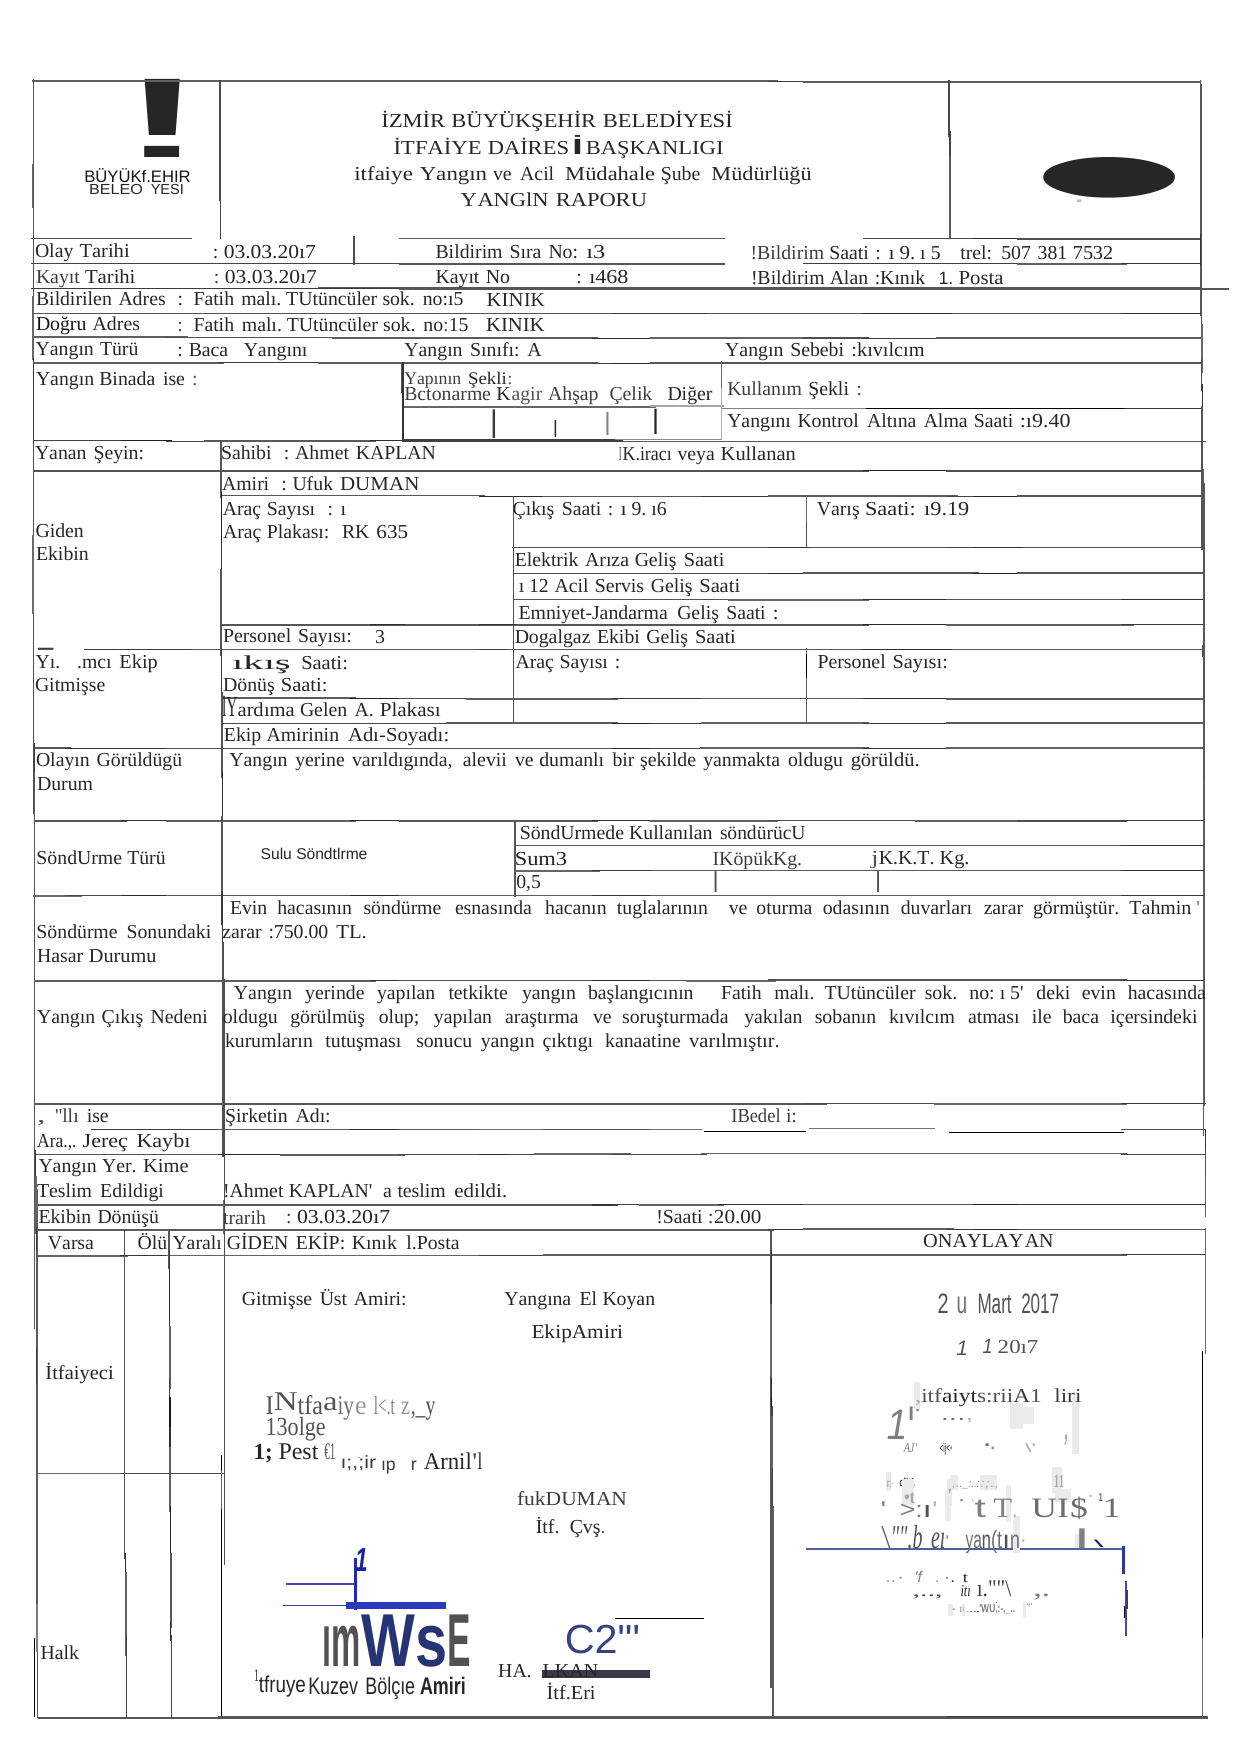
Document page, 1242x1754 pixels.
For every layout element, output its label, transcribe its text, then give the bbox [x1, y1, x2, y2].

text BELEO YESI YANGlN RAPORU . [89, 185, 1219, 210]
text ı;,;ir [336, 1457, 378, 1473]
text Gitmişse Üst Amiri: Yangına El Koyan 2 u Mart 2017 [242, 1276, 1219, 1320]
text ıp r Arnil'l [381, 1452, 1219, 1473]
text Giden Araç Plakası: RK 635 [35, 519, 1219, 543]
text Gitmişse Dönüş Saati: [35, 673, 1219, 695]
text Yanan Şeyin: Sahibi : Ahmet KAPLAN IK.iracı veya Kullanan [35, 445, 1219, 465]
text Varsa Ölü Yaralı GİDEN EKİP: Kınık l.Posta ONAYLAYAN [48, 1229, 1219, 1253]
text , ''llı ise Şirketin Adı: IBedel i: Ara.,. Jereç Kaybı [37, 1104, 803, 1152]
text Ekip Amirinin Adı-Soyadı: [224, 724, 1219, 746]
text Yangın yerinde yapılan tetkikte yangın başlangıcının Fatih malı. TUtüncüler sok. no: ı 5' deki evin hacasında [234, 981, 1219, 1004]
text SöndUrme Türü Sulu Söndtlrme Sum3 IKöpükKg. jK.K.T. Kg. [36, 845, 1219, 865]
text AJ' <ij<• '• \' [897, 1439, 1042, 1452]
text Ekibin Dönüşü trarih : 03.03.20ı7 !Saati :20.00 [38, 1205, 1219, 1229]
text Evin hacasının söndürme esnasında hacanın tuglalarının ve oturma odasının duvarları zarar görmüştür. Tahmin ' [230, 899, 1219, 918]
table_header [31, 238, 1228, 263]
text 1tfruye [19, 1669, 306, 1696]
text Teslim Edildigi !Ahmet KAPLAN' a teslim edildi. [37, 1179, 1219, 1201]
text EkipAmiri [525, 1320, 628, 1336]
text Yı. .mcı Ekip [35, 653, 165, 673]
text Bildirilen Adres : Fatih malı. TUtüncüler sok. no:ı5 KINIK [36, 290, 1219, 311]
text Yangın Çıkış Nedeni oldugu görülmüş olup; yapılan araştırma ve soruşturmada yakılan sobanın kıvılcım atması ile baca içersindeki kurumların tutuşması sonucu yangın çıktıgı kanaatine varılmıştır. [37, 1005, 1212, 1052]
text SöndUrmede Kullanılan söndürücU [513, 821, 812, 844]
text İtf.Eri [546, 1681, 1219, 1704]
text Doğru Adres : Fatih malı. TUtüncüler sok. no:15 KINIK [36, 312, 1219, 336]
text 1 1 20ı7 [956, 1338, 1219, 1359]
text ' >:ı' [877, 1503, 941, 1518]
text INtfaaiye l<.t z,_y 13olge [265, 1384, 476, 1427]
text •t [899, 1487, 919, 1503]
text fukDUMAN [19, 1487, 627, 1510]
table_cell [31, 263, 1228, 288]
text İtfaiyeci [45, 1361, 121, 1383]
text ı ı ı Yangını Kontrol Altına Alma Saati :ı9.40 [553, 404, 1219, 445]
text Ekibin Elektrik Arıza Geliş Saati [36, 543, 1219, 571]
text 0,5 ı ı [516, 865, 1219, 899]
text İZMİR BÜYÜKŞEHİR BELEDİYESİ İTFAİYE DAİRESİBAŞKANLIGI [381, 109, 744, 159]
text BÜYÜKf.EHIR itfaiye Yangın ve Acil Müdahale Şube Müdürlüğü [84, 162, 1219, 185]
text ıkış Saati: [232, 653, 350, 673]
text ,itfaiyts:riiA1 liri [915, 1384, 1219, 1405]
text Araç Sayısı : Personel Sayısı: [515, 653, 1219, 673]
text 1; Pest €1 [19, 1437, 335, 1464]
text ' . .t T. UI$' 11 [947, 1487, 1219, 1518]
text Yangın Binada ise : Yapının Şekli: Kullanım Şekli : Bctonarme Kagir Ahşap Çelik Diğer [36, 369, 872, 404]
text ,.., itı ı.""\ ,. [19, 1581, 1050, 1598]
text ı 12 Acil Servis Geliş Saati [513, 574, 746, 597]
text Halk C2"' [40, 1616, 1219, 1661]
text lYardıma Gelen A. Plakası [222, 695, 1219, 724]
text Amiri : Ufuk DUMAN [222, 471, 1219, 494]
text - Personel Sayısı: 3 Dogalgaz Ekibi Geliş Saati [35, 625, 1219, 653]
text Yangın Türü : Baca Yangını Yangın Sınıfı: A Yangın Sebebi :kıvılcım [35, 337, 1219, 361]
text Olayın Görüldügü Yangın yerine varıldıgında, alevii ve dumanlı bir şekilde yanmakta oldugu görüldü. Durum [36, 748, 932, 795]
text Emniyet-Jandarma Geliş Saati : [512, 600, 785, 622]
text Araç Sayısı : ı Çıkış Saati : ı 9. ı6 Varış Saati: ı9.19 [223, 496, 1219, 519]
text İtf. Çvş. \"".b eı· yan(tın· l [536, 1518, 1219, 1549]
text 1 [363, 1549, 1219, 1569]
text Söndürme Sonundaki zarar :750.00 TL. Hasar Durumu [36, 920, 376, 967]
text Yangın Yer. Kime [38, 1154, 1219, 1177]
